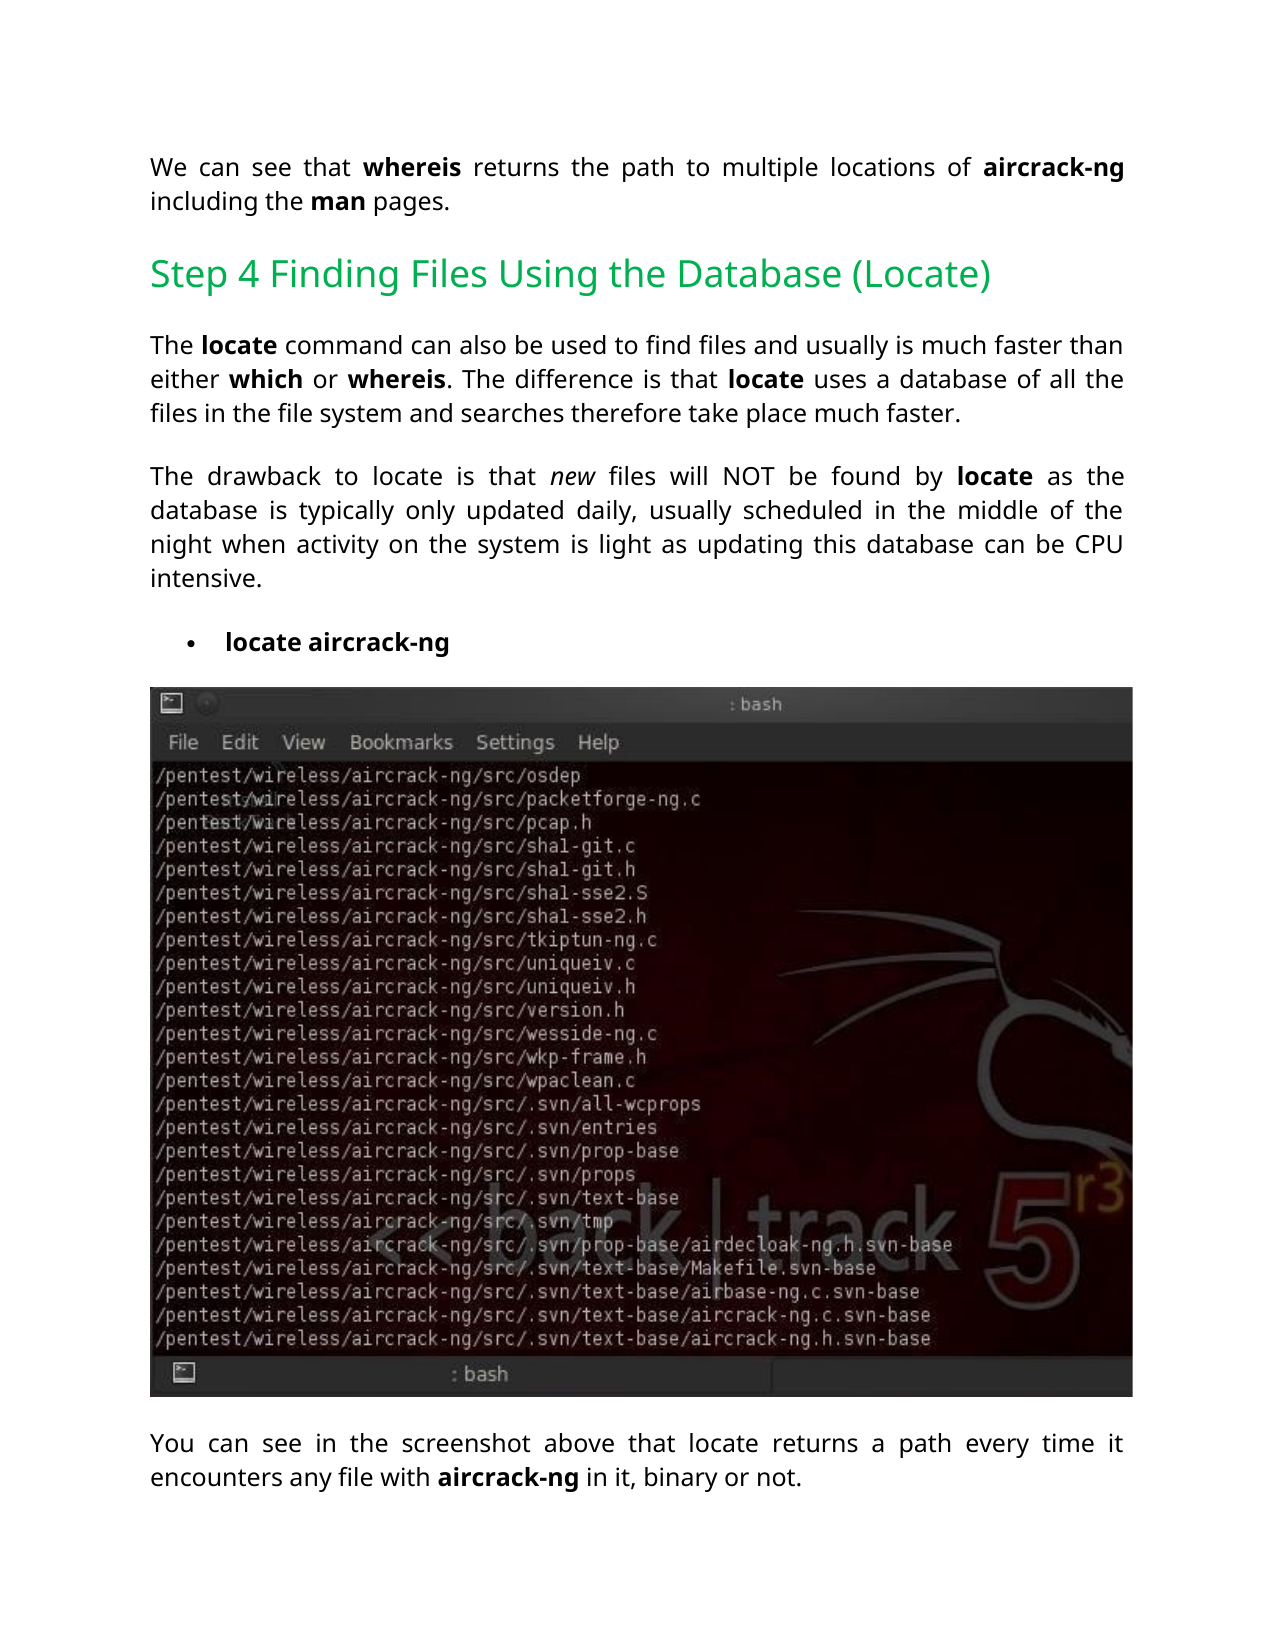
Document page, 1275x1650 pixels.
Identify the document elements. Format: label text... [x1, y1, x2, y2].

list locate aircrack-ng [187, 624, 1125, 658]
text We can see that whereis returns the path to multiple locations of aircrack-ng including the man pages. [150, 150, 1125, 218]
picture [150, 687, 1133, 1397]
text Step 4 Finding Files Using the Database (Locate) [150, 247, 1125, 298]
text The drawback to locate is that new files will NOT be found by locate as the database is typically only updated daily, usually scheduled in the middle of the night when activity on the system is light as updating this database can be CPU intensive. [150, 459, 1125, 595]
text You can see in the screenshot above that locate returns a path every time it encounters any file with aircrack-ng in it, binary or not. [150, 1426, 1125, 1494]
text The locate command can also be used to find files and usually is much faster than either which or whereis. The difference is that locate uses a database of all the files in the file system and searches therefore take place much faster. [150, 327, 1125, 430]
